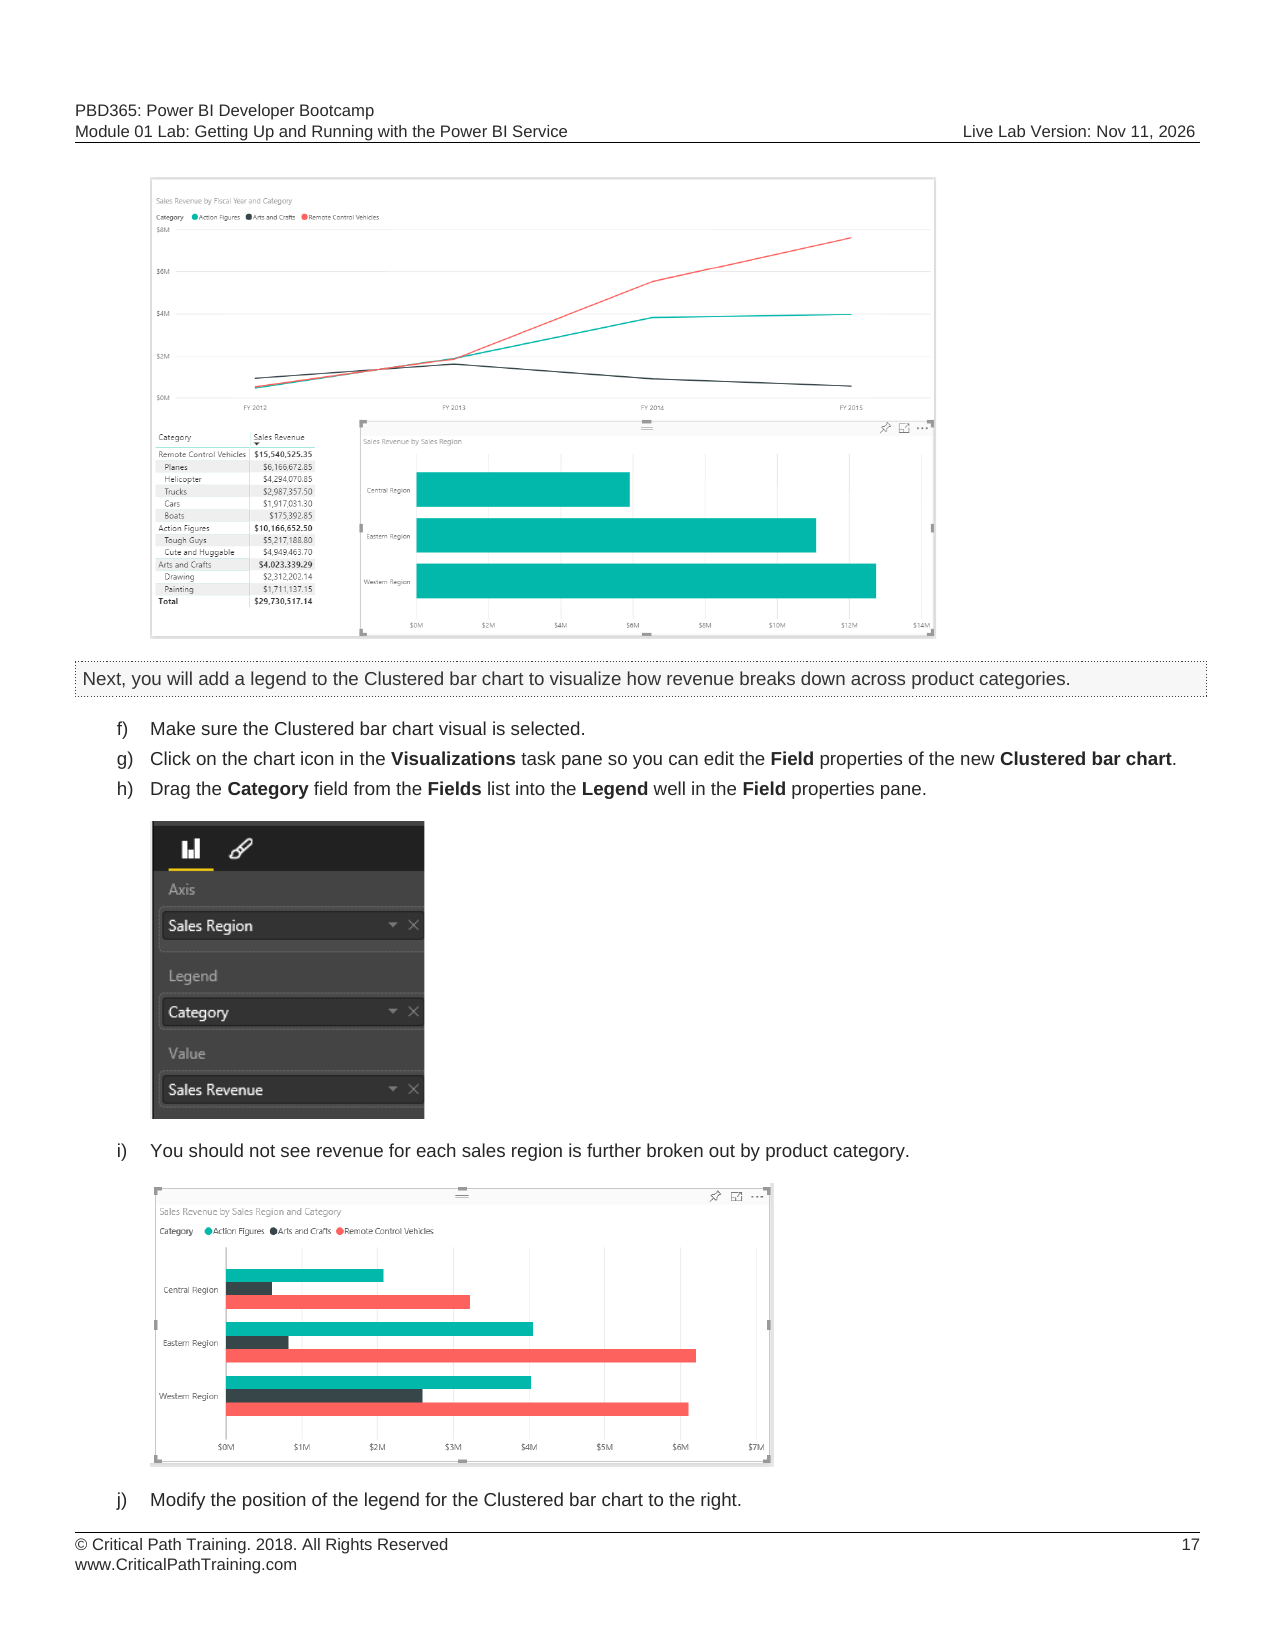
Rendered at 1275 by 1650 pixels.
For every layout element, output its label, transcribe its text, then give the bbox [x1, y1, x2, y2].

text Modify the position of the legend for the Clustered bar chart to the right. [117, 1489, 1200, 1510]
text You should not see revenue for each sales region is further broken out by product category. [117, 1140, 1200, 1162]
text Click on the chart icon in the Visualizations task pane so you can edit the Field properties of the new Clustered bar chart. [117, 748, 1200, 769]
text Next, you will add a legend to the Clustered bar chart to visualize how revenue breaks down across product categories. [75, 661, 1207, 697]
picture [150, 177, 937, 639]
text Make sure the Clustered bar chart visual is selected. [117, 718, 1200, 739]
picture [150, 1183, 774, 1467]
text Drag the Category field from the Fields list into the Legend well in the Field properties pane. [117, 778, 1200, 799]
picture [150, 821, 425, 1119]
